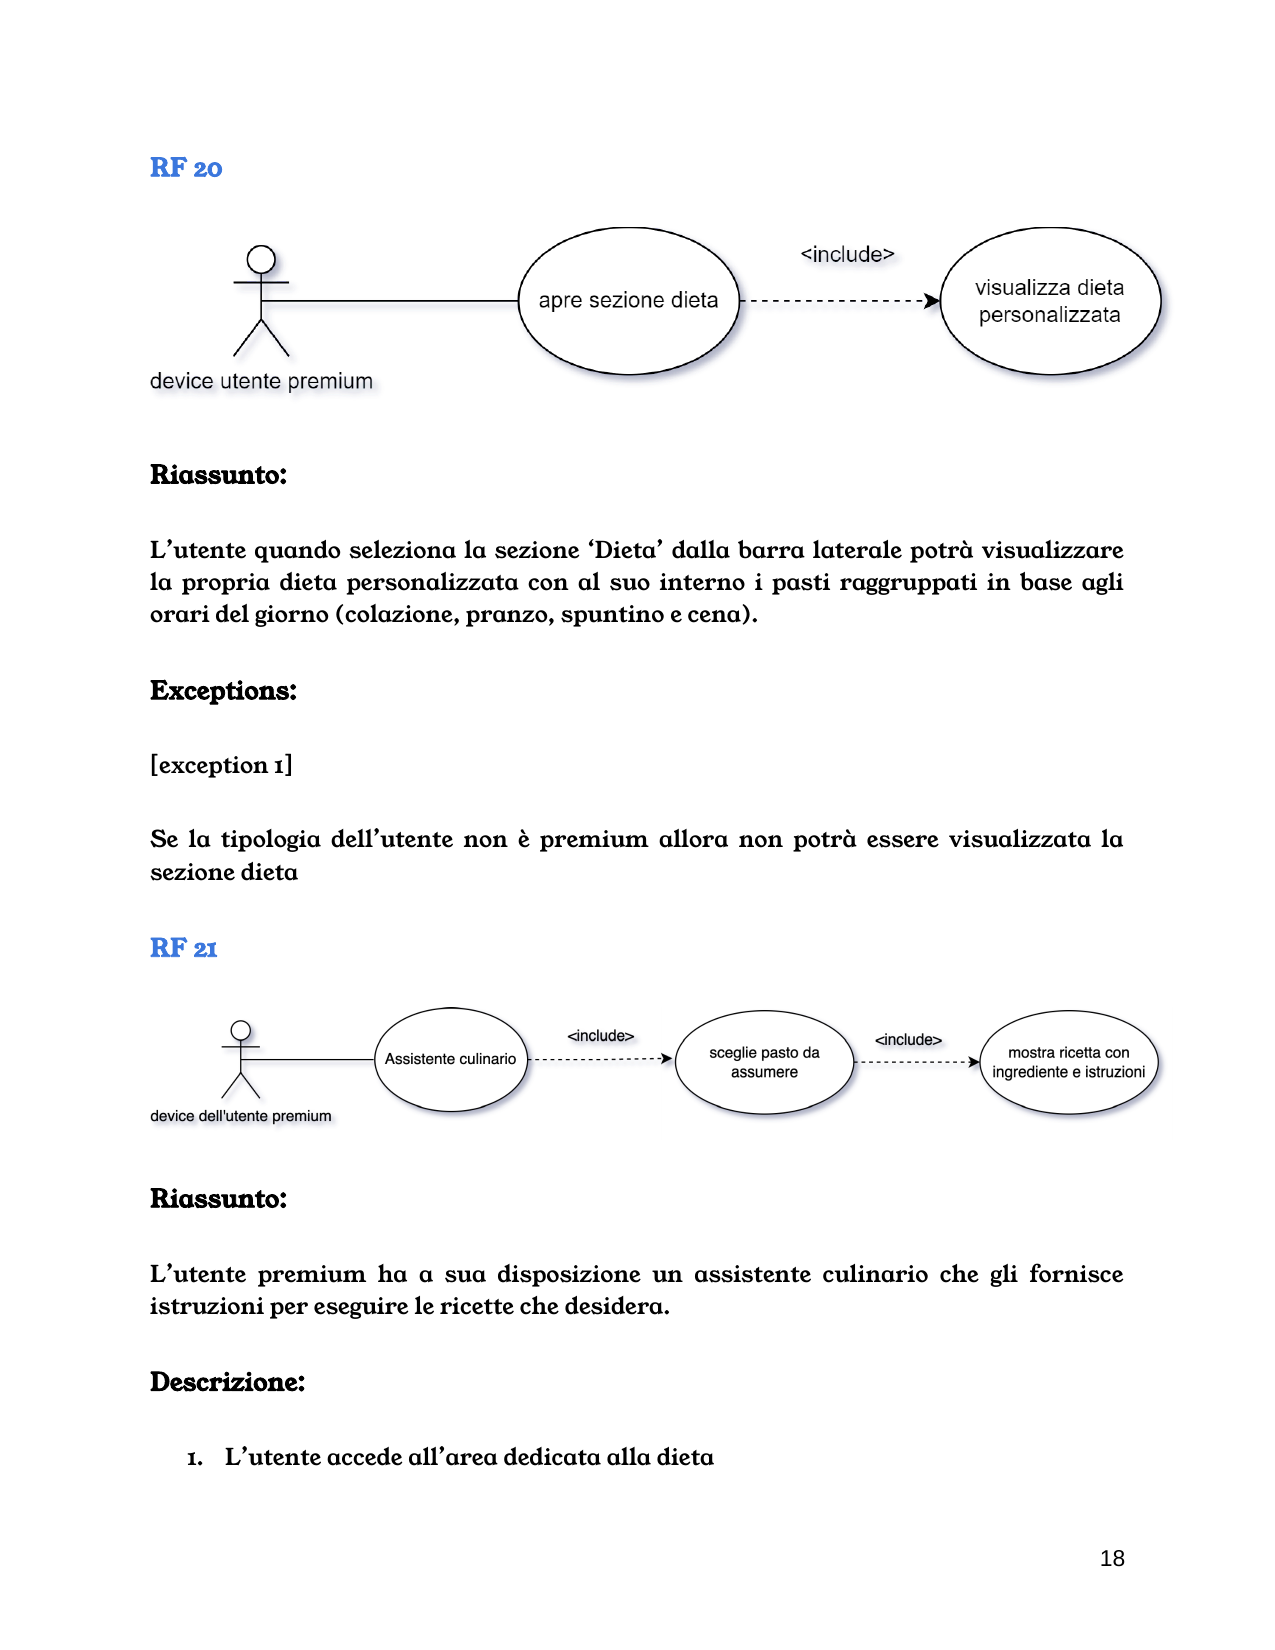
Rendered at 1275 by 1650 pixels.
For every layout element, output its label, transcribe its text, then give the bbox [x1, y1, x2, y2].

text [exception 1] [150, 750, 1125, 782]
text Descrizione: [150, 1364, 1125, 1400]
text Riassunto: [150, 1181, 1125, 1216]
picture [150, 227, 1184, 416]
text Riassunto: [150, 457, 1125, 492]
picture [150, 1007, 1173, 1140]
text RF 21 [150, 930, 1125, 966]
list L’utente accede all’area dedicata alla dieta [187, 1441, 1125, 1474]
text RF 20 [150, 150, 1125, 185]
text L’utente quando seleziona la sezione ‘Dieta’ dalla barra laterale potrà visualizzare la propria dieta personalizzata con al suo interno i pasti raggruppati in base agli orari del giorno (colazione, pranzo, spuntino e cena). [150, 534, 1125, 631]
text L’utente premium ha a sua disposizione un assistente culinario che gli fornisce istruzioni per eseguire le ricette che desidera. [150, 1258, 1125, 1323]
text Se la tipologia dell’utente non è premium allora non potrà essere visualizzata la sezione dieta [150, 824, 1125, 889]
text Exceptions: [150, 673, 1125, 708]
